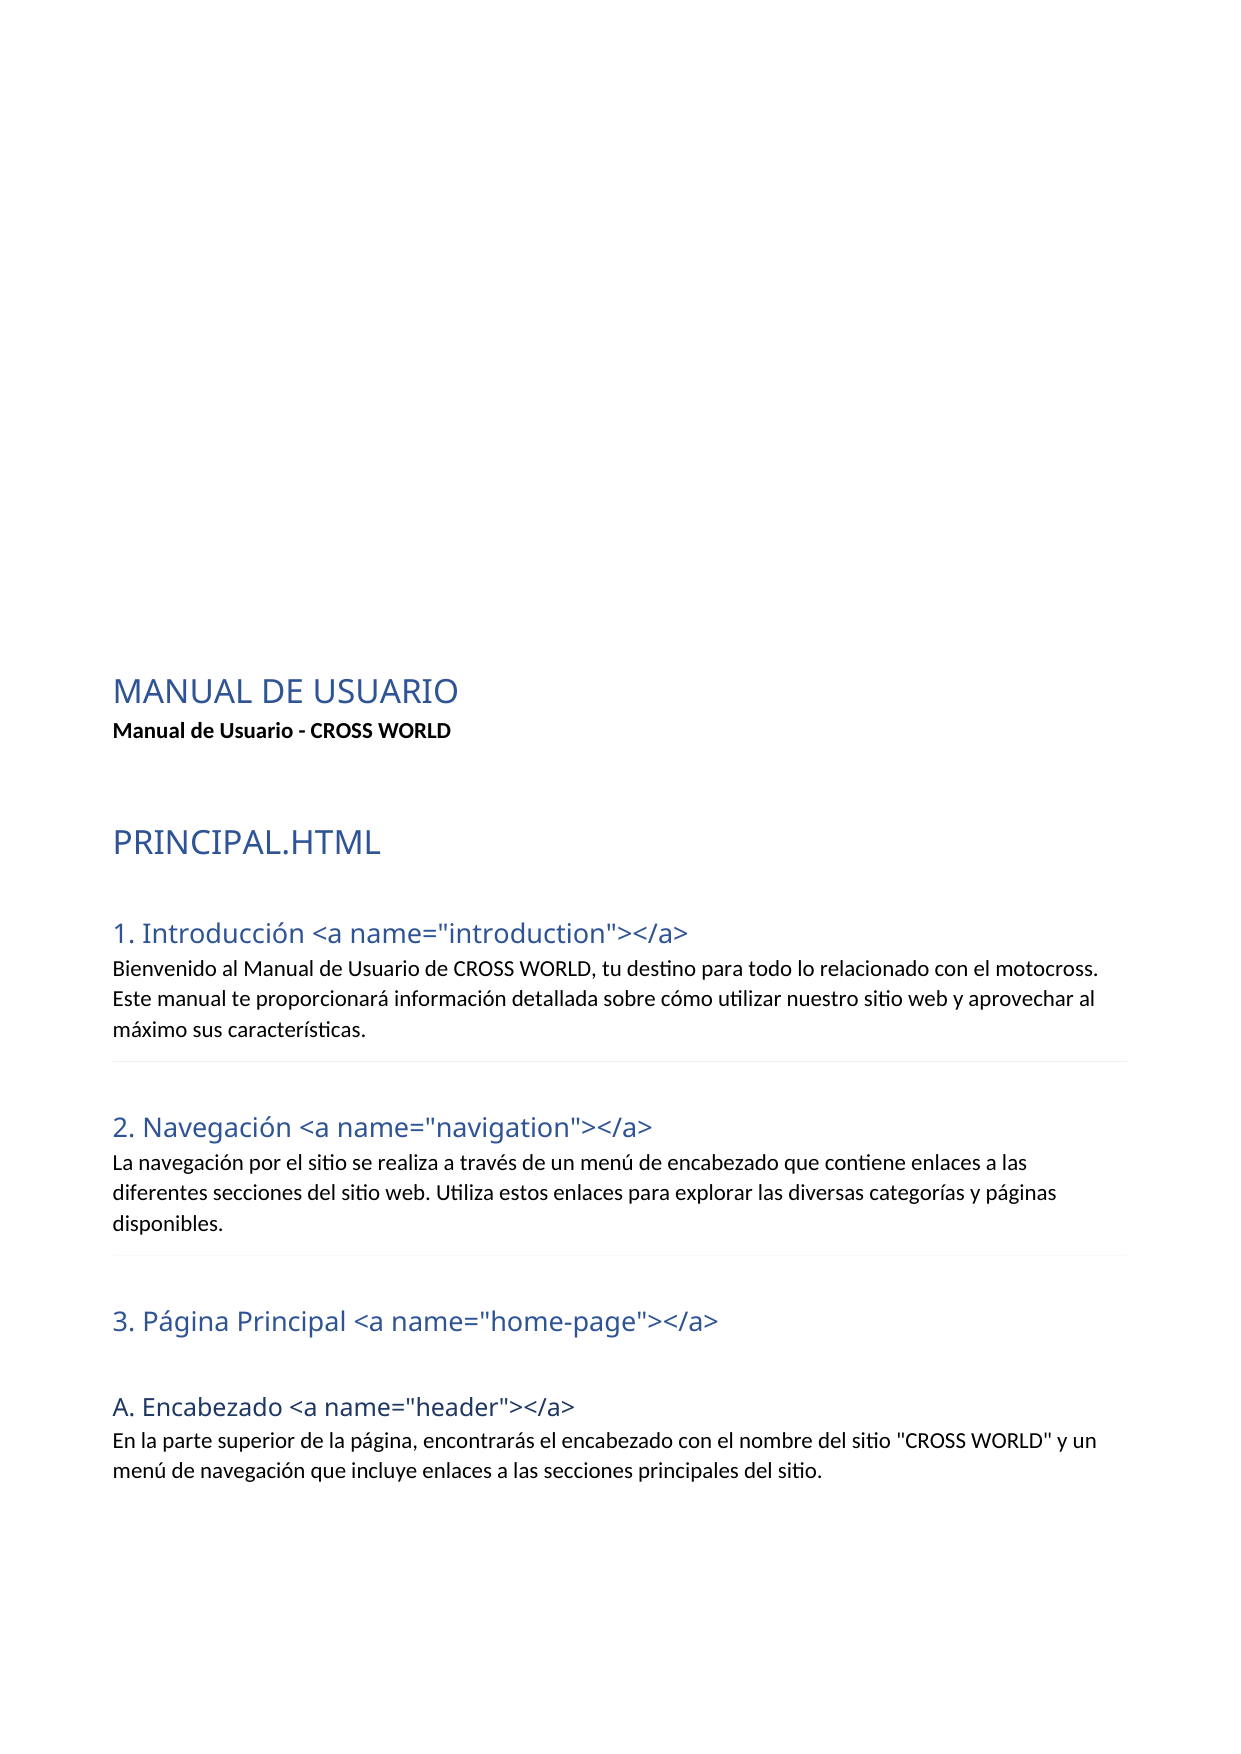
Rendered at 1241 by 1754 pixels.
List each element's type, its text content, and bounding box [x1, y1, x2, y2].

text Manual de Usuario - CROSS WORLD [112, 717, 1128, 745]
text La navegación por el sitio se realiza a través de un menú de encabezado que contiene enlaces a las diferentes secciones del sitio web. Utiliza estos enlaces para explorar las diversas categorías y páginas disponibles. [112, 1148, 1128, 1237]
subtitle 2. Navegación <a name="navigation"></a> [112, 1108, 1128, 1145]
subtitle A. Encabezado <a name="header"></a> [112, 1389, 1128, 1423]
subtitle PRINCIPAL.HTML [112, 819, 1128, 864]
subtitle 3. Página Principal <a name="home-page"></a> [112, 1302, 1128, 1339]
subtitle MANUAL DE USUARIO [112, 668, 1128, 713]
text En la parte superior de la página, encontrarás el encabezado con el nombre del sitio "CROSS WORLD" y un menú de navegación que incluye enlaces a las secciones principales del sitio. [112, 1426, 1128, 1484]
subtitle 1. Introducción <a name="introduction"></a> [112, 914, 1128, 951]
text Bienvenido al Manual de Usuario de CROSS WORLD, tu destino para todo lo relacionado con el motocross. Este manual te proporcionará información detallada sobre cómo utilizar nuestro sitio web y aprovechar al máximo sus características. [112, 954, 1128, 1043]
